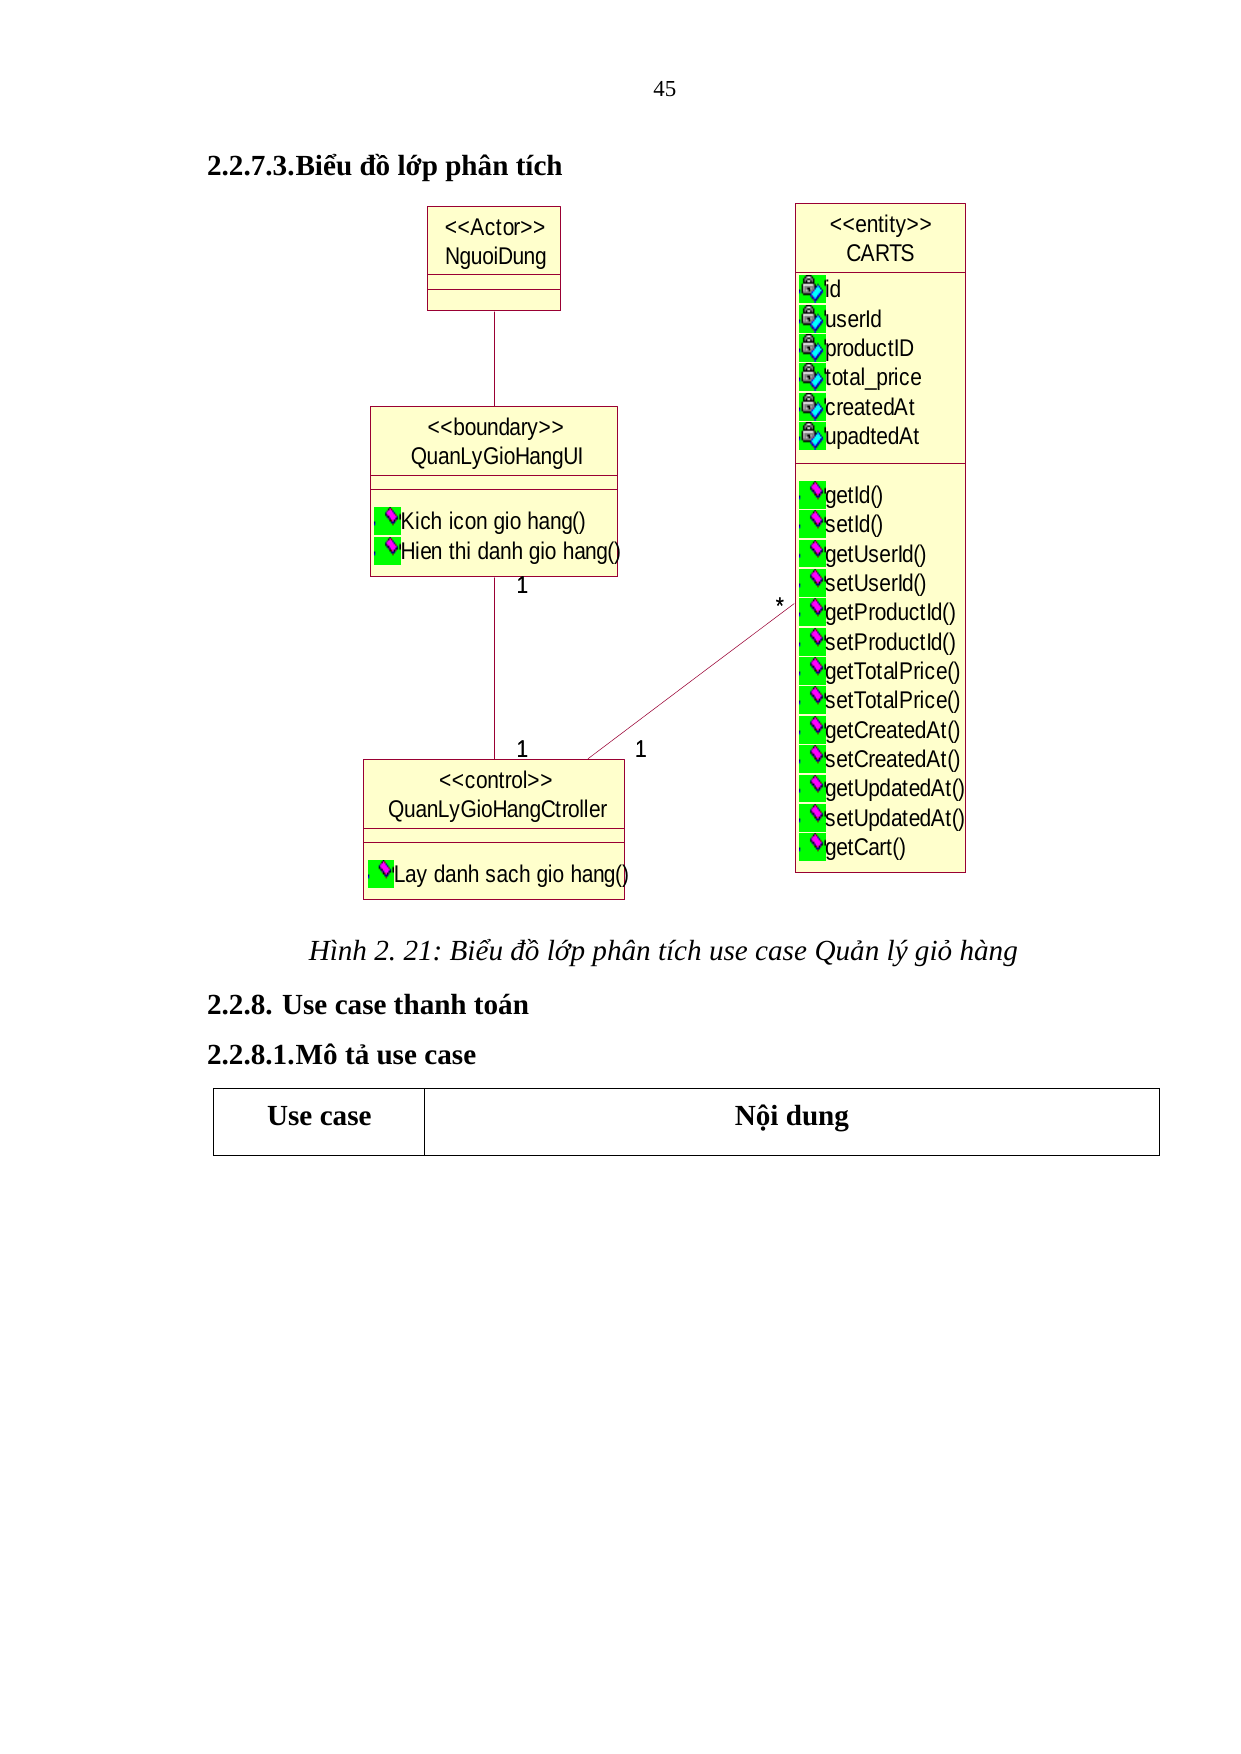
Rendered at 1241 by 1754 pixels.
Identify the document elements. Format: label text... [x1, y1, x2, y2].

text Hình 2. 21: Biểu đồ lớp phân tích use case Quản lý giỏ hàng [207, 933, 1122, 966]
list Use case thanh toán [207, 987, 1122, 1021]
subtitle Mô tả use case [207, 1037, 1122, 1071]
table_header Use case [214, 1089, 424, 1154]
table_header Nội dung [425, 1089, 1159, 1154]
subtitle Biểu đồ lớp phân tích [207, 148, 1122, 181]
